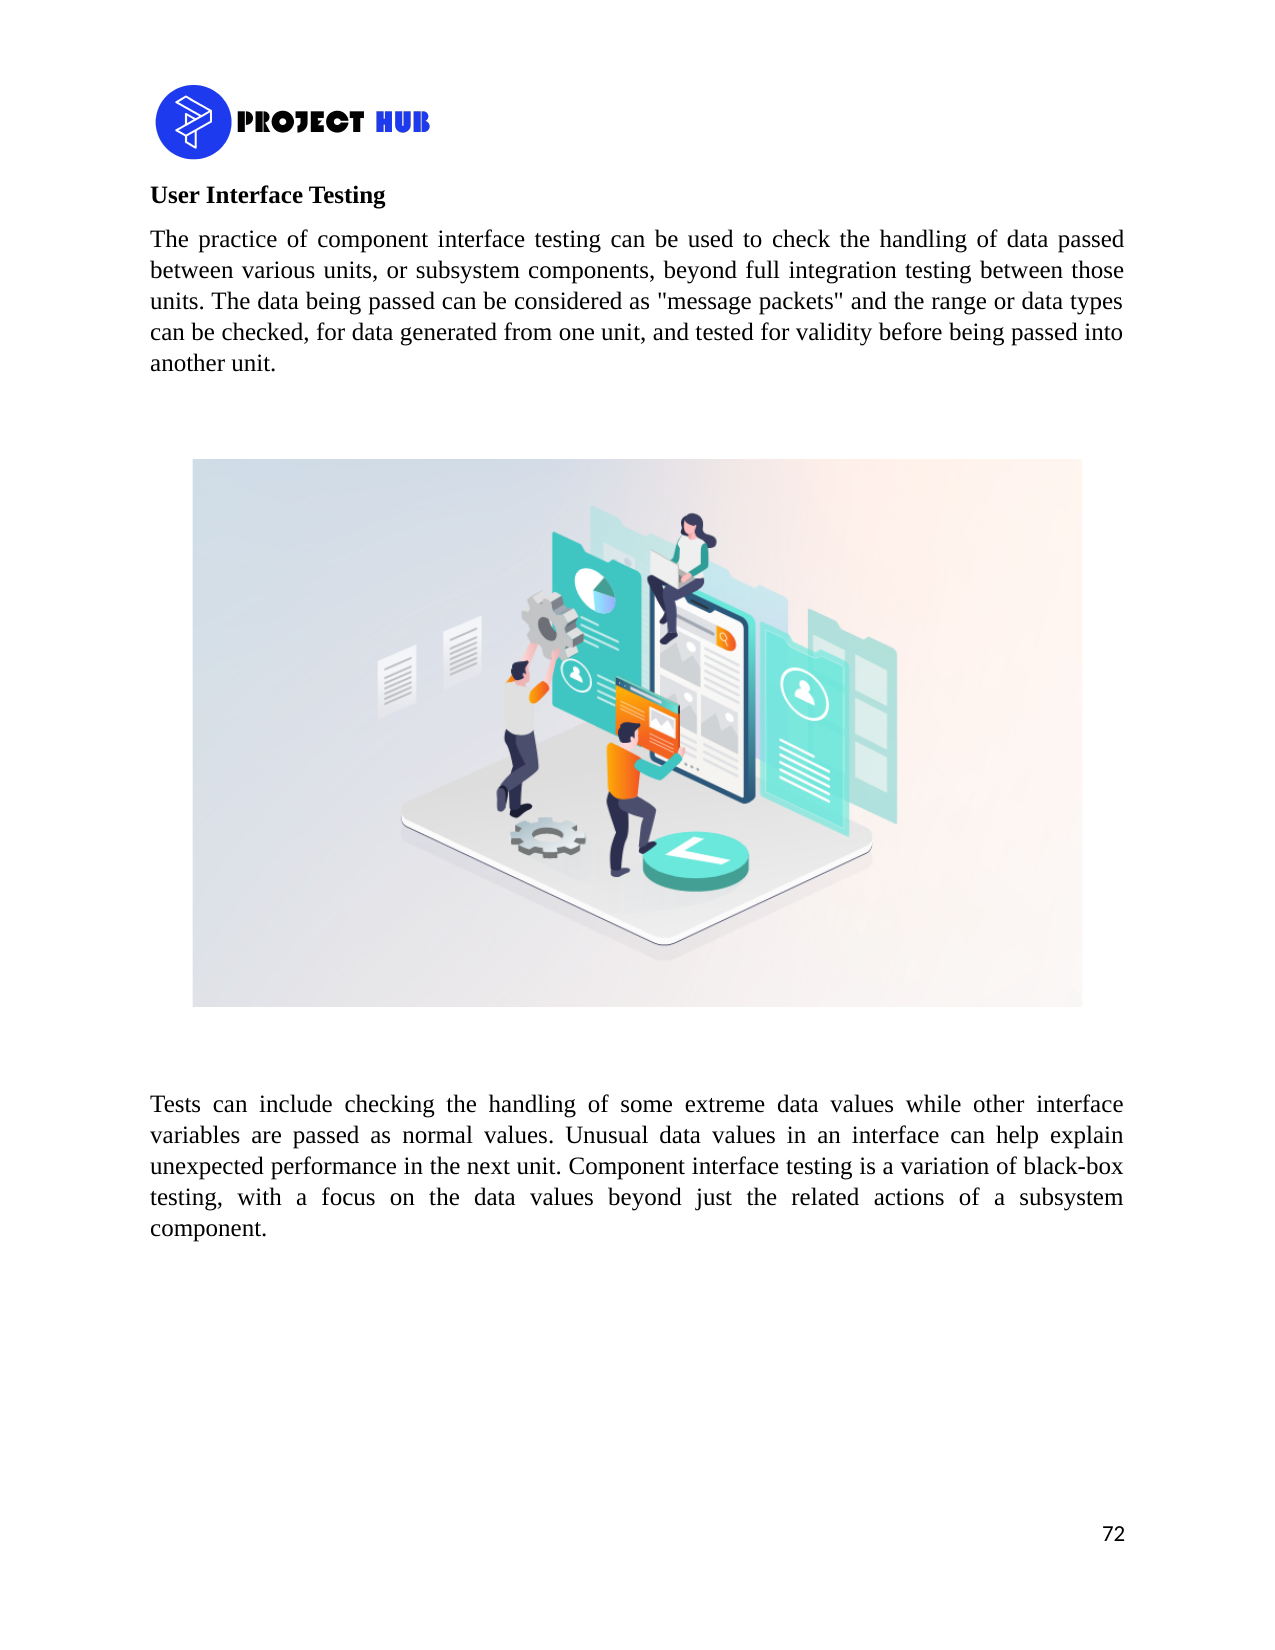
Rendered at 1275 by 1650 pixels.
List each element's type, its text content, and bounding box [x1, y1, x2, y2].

text User Interface Testing [150, 180, 1125, 209]
picture [150, 75, 454, 164]
picture [192, 459, 1083, 1007]
text Tests can include checking the handling of some extreme data values while other interface variables are passed as normal values. Unusual data values in an interface can help explain unexpected performance in the next unit. Component interface testing is a variation of black-box testing, with a focus on the data values beyond just the related actions of a subsystem component. [150, 1089, 1125, 1242]
text The practice of component interface testing can be used to check the handling of data passed between various units, or subsystem components, beyond full integration testing between those units. The data being passed can be considered as "message packets" and the range or data types can be checked, for data generated from one unit, and tested for validity before being passed into another unit. [150, 224, 1125, 377]
